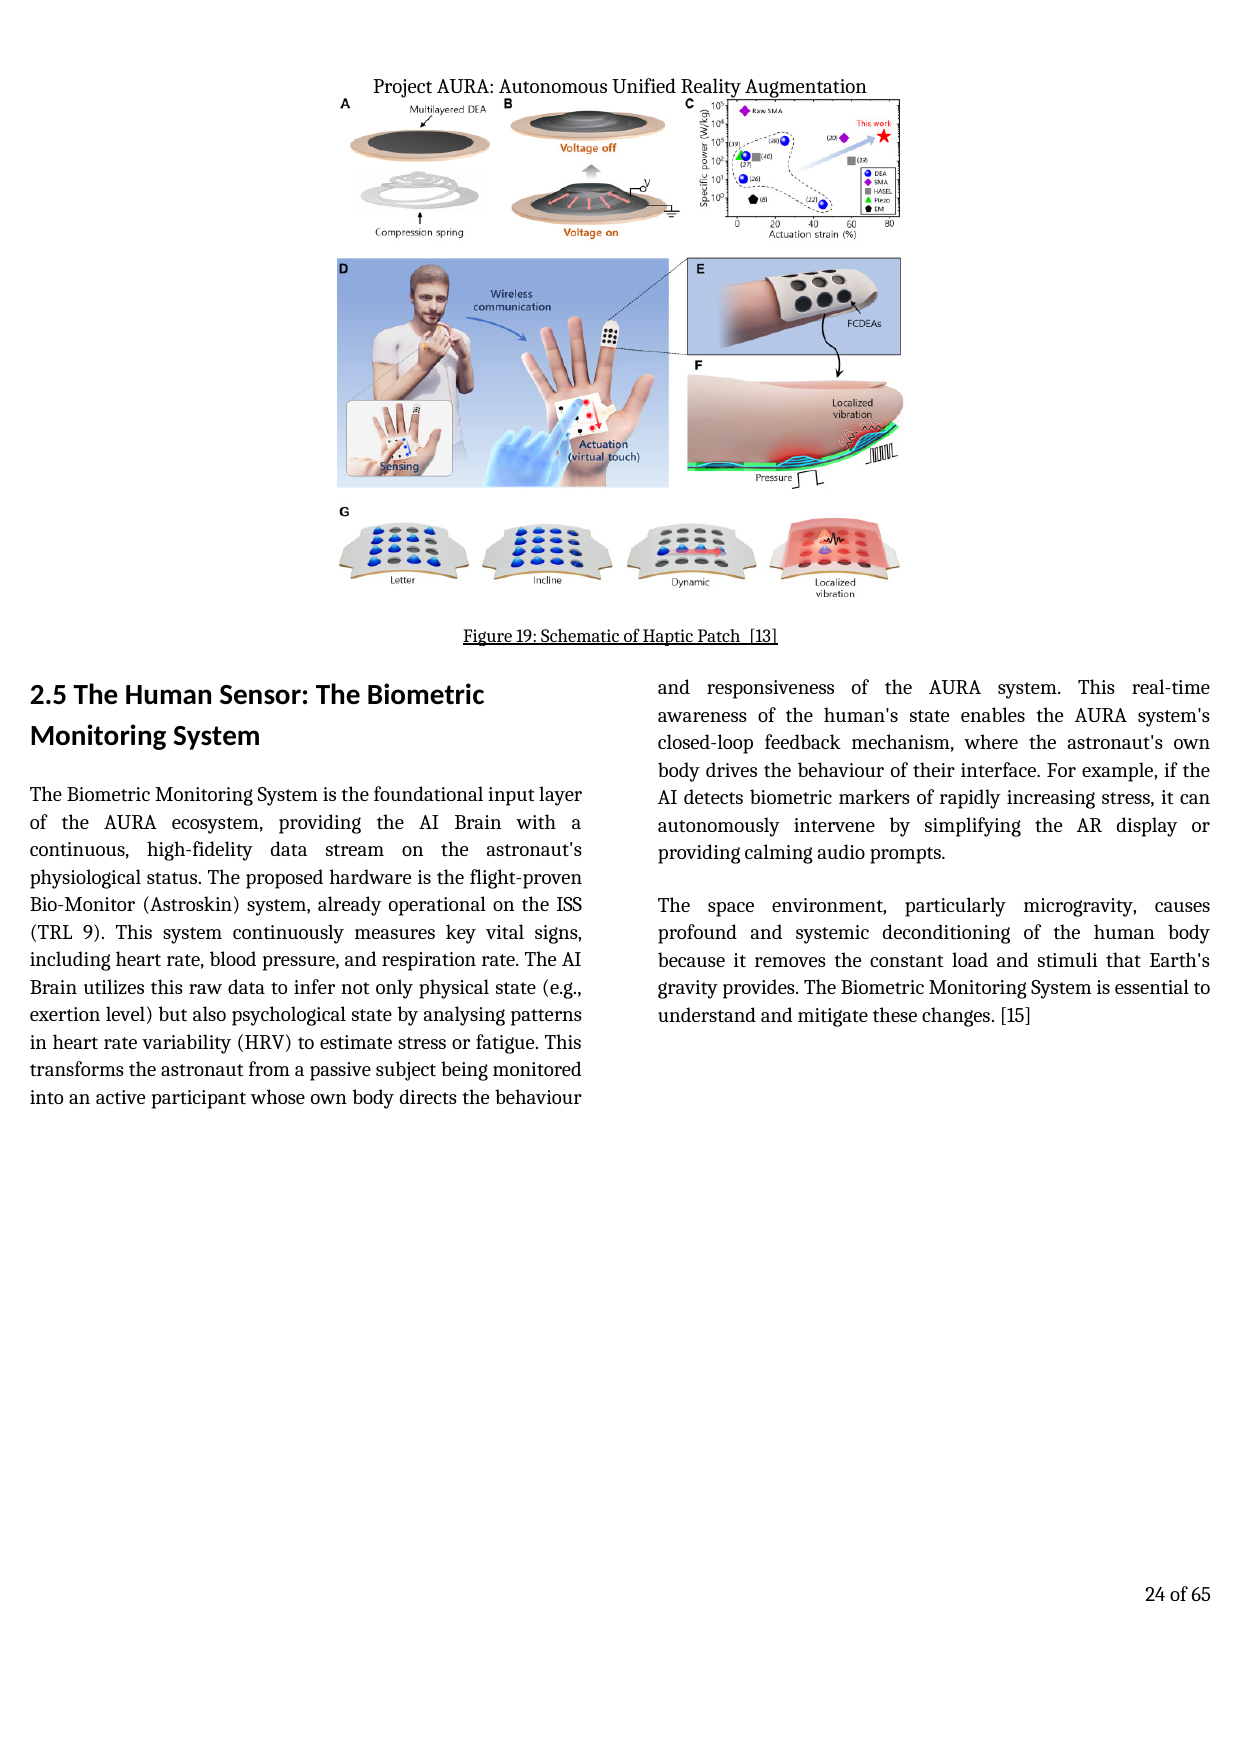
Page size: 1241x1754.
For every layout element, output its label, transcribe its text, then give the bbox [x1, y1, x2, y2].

text The Biometric Monitoring System is the foundational input layer of the AURA ecosystem, providing the AI Brain with a continuous, high-fidelity data stream on the astronaut's physiological status. The proposed hardware is the flight-proven Bio-Monitor (Astroskin) system, already operational on the ISS (TRL 9). This system continuously measures key vital signs, including heart rate, blood pressure, and respiration rate. The AI Brain utilizes this raw data to infer not only physical state (e.g., exertion level) but also psychological state by analysing patterns in heart rate variability (HRV) to estimate stress or fatigue. This transforms the astronaut from a passive subject being monitored into an active participant whose own body directs the behaviour and responsiveness of the AURA system. This real-time awareness of the human's state enables the AURA system's closed-loop feedback mechanism, where the astronaut's own body drives the behaviour of their interface. For example, if the AI detects biometric markers of rapidly increasing stress, it can autonomously intervene by simplifying the AR display or providing calming audio prompts. [29, 783, 583, 1109]
text The space environment, particularly microgravity, causes profound and systemic deconditioning of the human body because it removes the constant load and stimuli that Earth's gravity provides. The Biometric Monitoring System is essential to understand and mitigate these changes. [658, 893, 1211, 1027]
picture [337, 98, 904, 597]
text Figure : Schematic of Haptic Patch [29, 625, 1211, 647]
subtitle 2.5 The Human Sensor: The Biometric Monitoring System [29, 676, 583, 752]
text The Biometric Monitoring System is the foundational input layer of the AURA ecosystem, providing the AI Brain with a continuous, high-fidelity data stream on the astronaut's physiological status. The proposed hardware is the flight-proven Bio-Monitor (Astroskin) system, already operational on the ISS (TRL 9). This system continuously measures key vital signs, including heart rate, blood pressure, and respiration rate. The AI Brain utilizes this raw data to infer not only physical state (e.g., exertion level) but also psychological state by analysing patterns in heart rate variability (HRV) to estimate stress or fatigue. This transforms the astronaut from a passive subject being monitored into an active participant whose own body directs the behaviour and responsiveness of the AURA system. This real-time awareness of the human's state enables the AURA system's closed-loop feedback mechanism, where the astronaut's own body drives the behaviour of their interface. For example, if the AI detects biometric markers of rapidly increasing stress, it can autonomously intervene by simplifying the AR display or providing calming audio prompts. [658, 676, 1211, 865]
